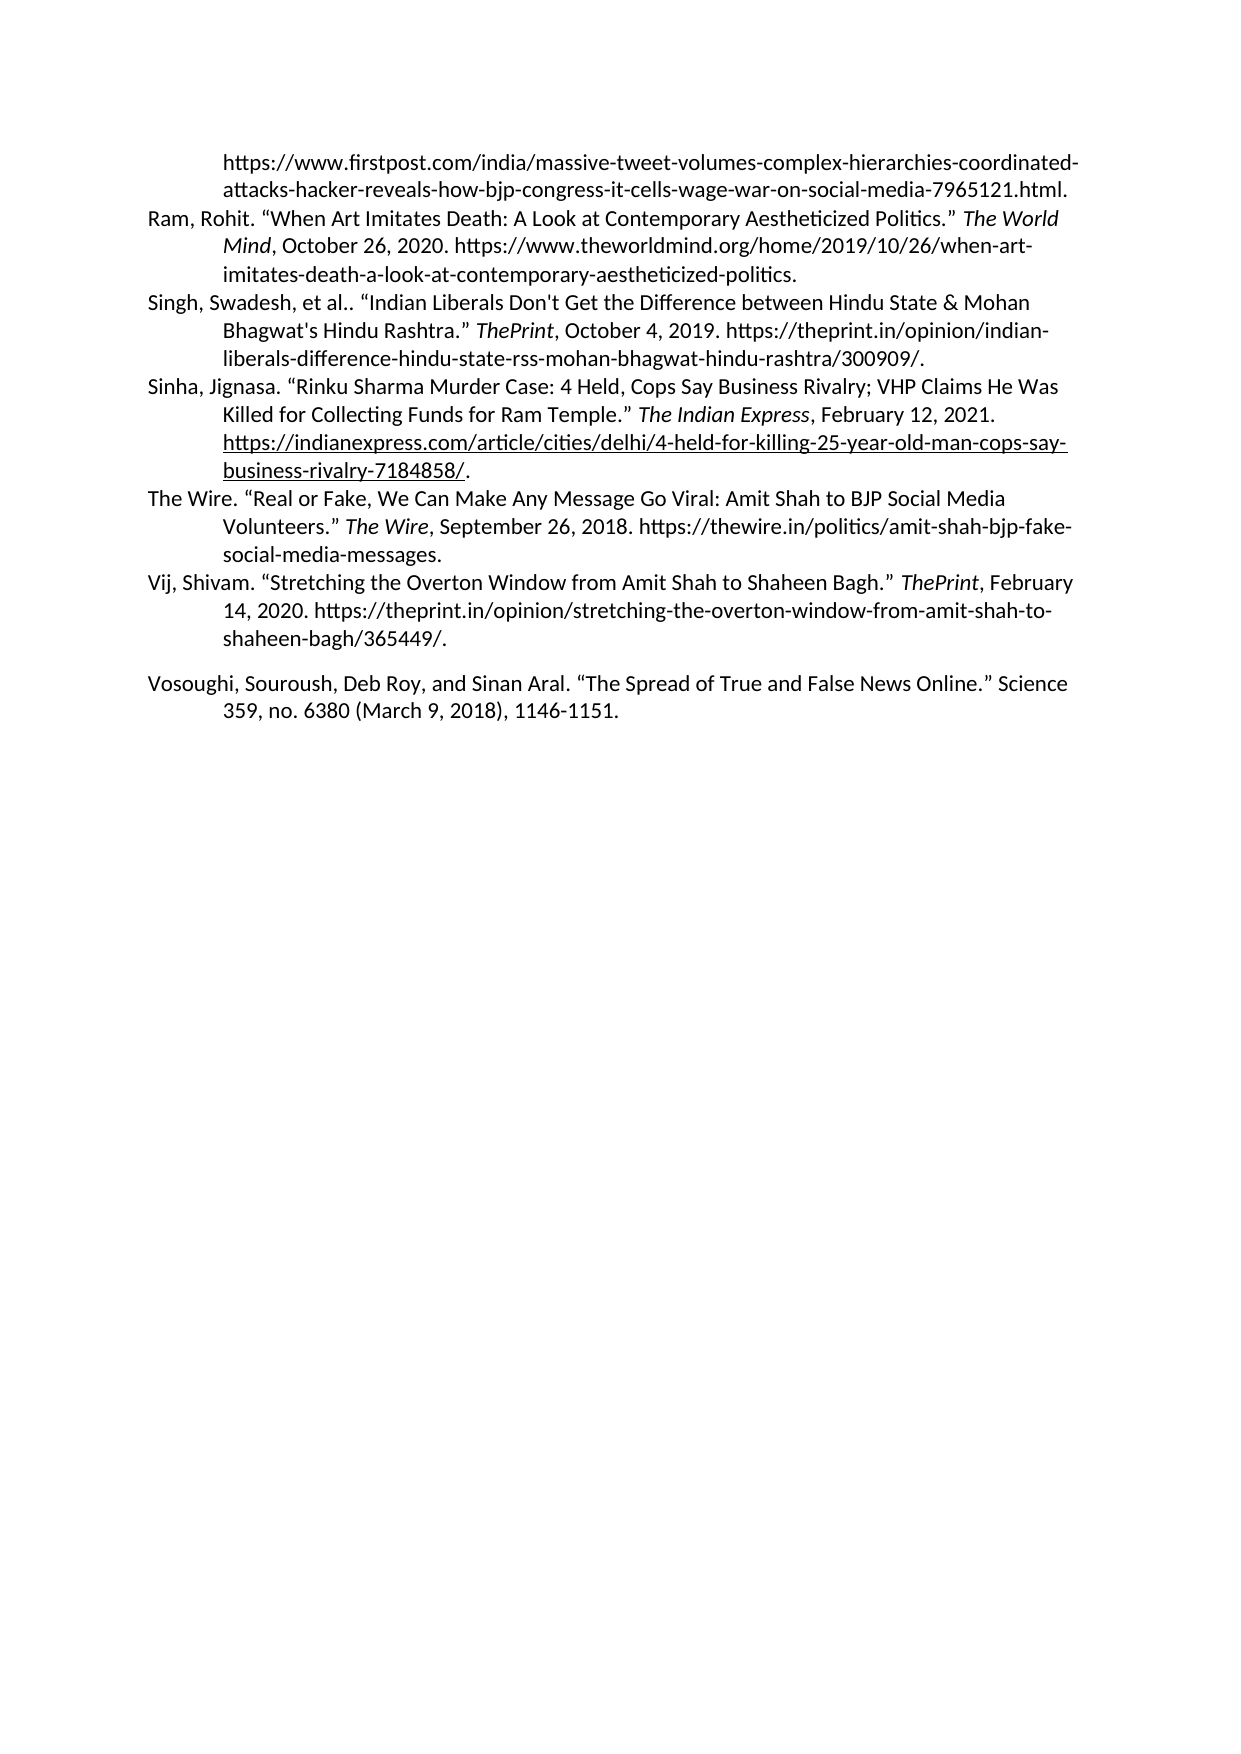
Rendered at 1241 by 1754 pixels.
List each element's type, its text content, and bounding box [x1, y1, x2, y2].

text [148, 148, 1093, 204]
text The Wire. “Real or Fake, We Can Make Any Message Go Viral: Amit Shah to BJP Social Media Volunteers.” The Wire, September 26, 2018. https://thewire.in/politics/amit-shah-bjp-fake-social-media-messages. [148, 484, 1093, 568]
text Ram, Rohit. “When Art Imitates Death: A Look at Contemporary Aestheticized Politics.” The World Mind, October 26, 2020. https://www.theworldmind.org/home/2019/10/26/when-art-imitates-death-a-look-at-contemporary-aestheticized-politics. [148, 204, 1093, 288]
text Vosoughi, Souroush, Deb Roy, and Sinan Aral. “The Spread of True and False News Online.” Science 359, no. 6380 (March 9, 2018), 1146-1151. [148, 669, 1093, 725]
text Sinha, Jignasa. “Rinku Sharma Murder Case: 4 Held, Cops Say Business Rivalry; VHP Claims He Was Killed for Collecting Funds for Ram Temple.” The Indian Express, February 12, 2021. https://indianexpress.com/article/cities/delhi/4-held-for-killing-25-year-old-man-cops-say-business-rivalry-7184858/. [148, 372, 1093, 484]
text Singh, Swadesh, et al.. “Indian Liberals Don't Get the Difference between Hindu State & Mohan Bhagwat's Hindu Rashtra.” ThePrint, October 4, 2019. https://theprint.in/opinion/indian-liberals-difference-hindu-state-rss-mohan-bhagwat-hindu-rashtra/300909/. [148, 288, 1093, 372]
text Vij, Shivam. “Stretching the Overton Window from Amit Shah to Shaheen Bagh.” ThePrint, February 14, 2020. https://theprint.in/opinion/stretching-the-overton-window-from-amit-shah-to-shaheen-bagh/365449/. [148, 568, 1093, 652]
